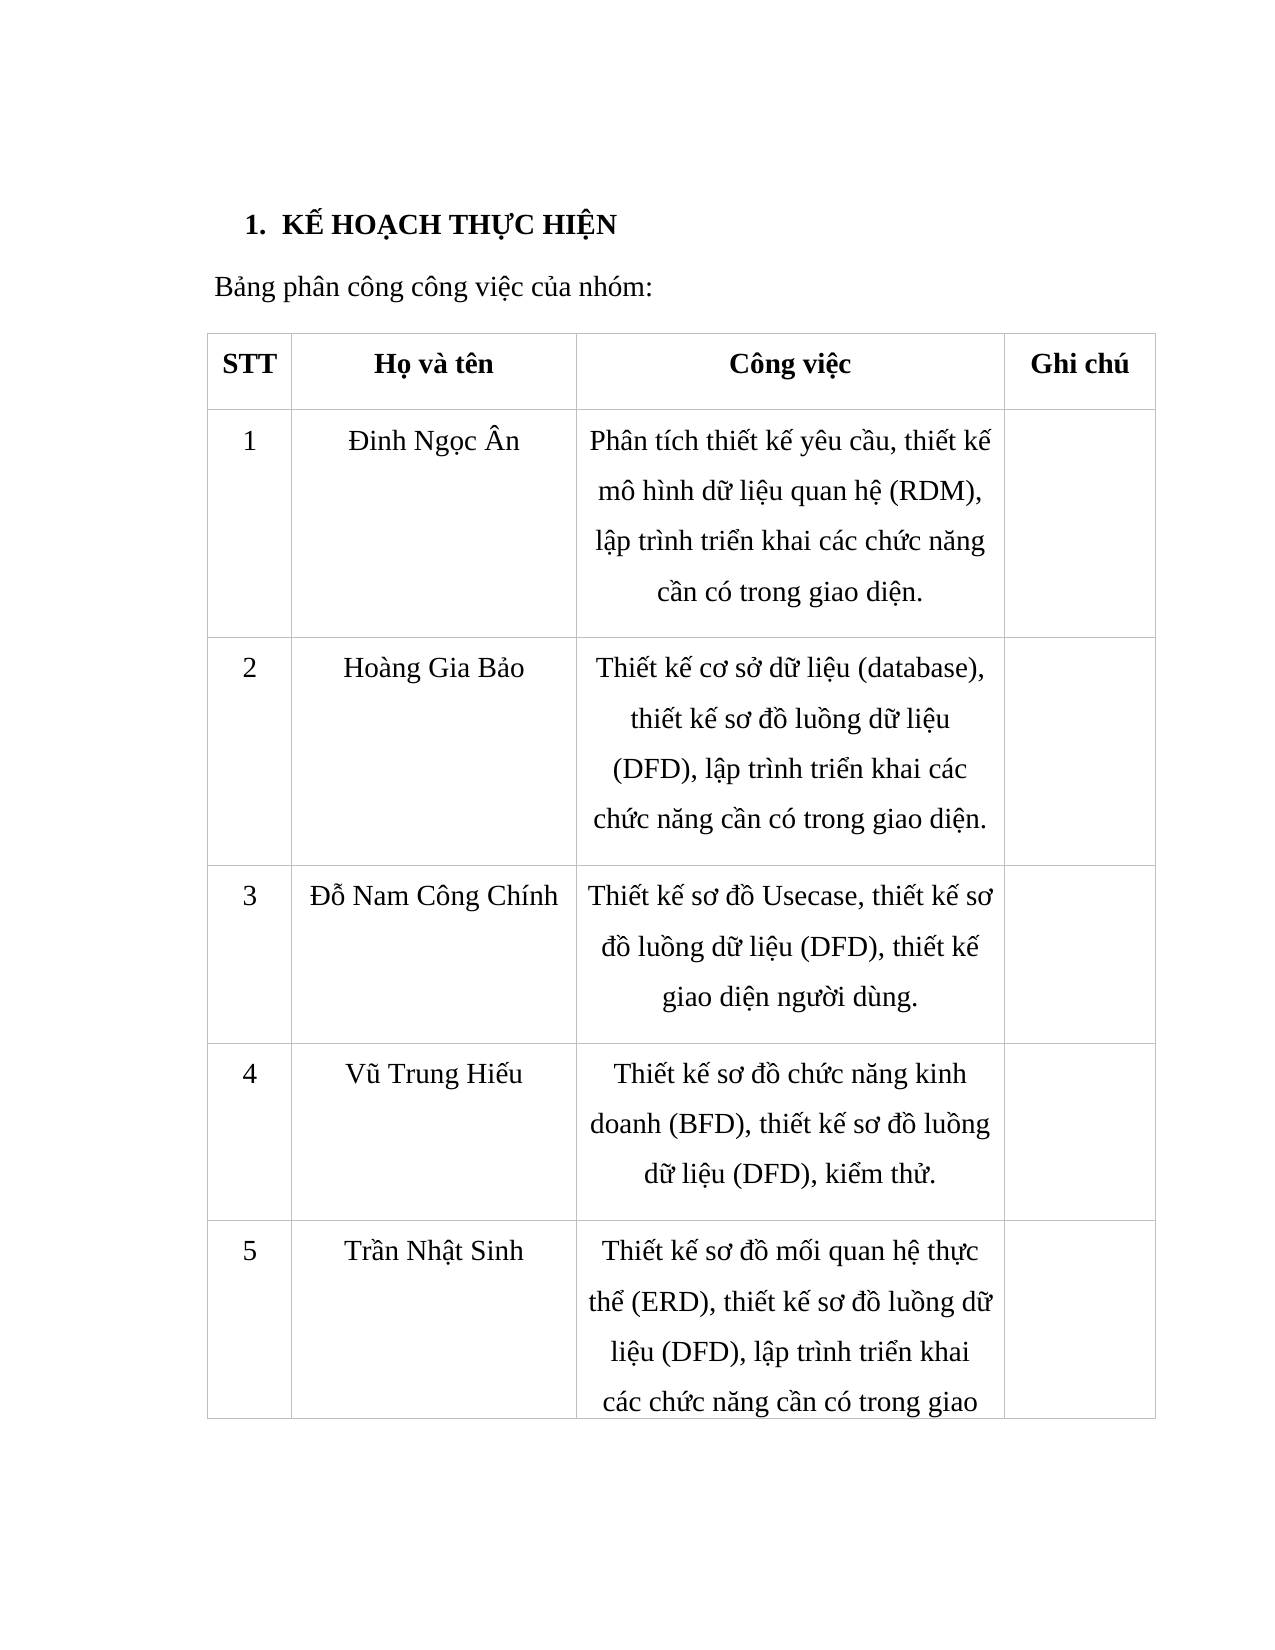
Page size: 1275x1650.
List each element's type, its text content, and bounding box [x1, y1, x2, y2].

table_cell Đinh Ngọc Ân [292, 410, 576, 637]
table_header Ghi chú [1005, 334, 1155, 409]
table_cell Thiết kế cơ sở dữ liệu (database), thiết kế sơ đồ luồng dữ liệu (DFD), lập trình triển khai các chức năng cần có trong giao diện. [577, 638, 1004, 865]
table_cell Đỗ Nam Công Chính [292, 866, 576, 1042]
table_cell Hoàng Gia Bảo [292, 638, 576, 865]
table_cell 5 [208, 1221, 291, 1418]
table_cell Thiết kế sơ đồ Usecase, thiết kế sơ đồ luồng dữ liệu (DFD), thiết kế giao diện người dùng. [577, 866, 1004, 1042]
table_cell [1005, 410, 1155, 637]
table_cell Thiết kế sơ đồ chức năng kinh doanh (BFD), thiết kế sơ đồ luồng dữ liệu (DFD), kiểm thử. [577, 1044, 1004, 1220]
list KẾ HOẠCH THỰC HIỆN [244, 207, 1157, 240]
table_cell [1005, 1044, 1155, 1220]
table_cell 4 [208, 1044, 291, 1220]
table_cell 1 [208, 410, 291, 637]
table_header Công việc [577, 334, 1004, 409]
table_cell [577, 1221, 1004, 1418]
table_cell [1005, 1221, 1155, 1418]
table_cell 3 [208, 866, 291, 1042]
text Bảng phân công công việc của nhóm: [207, 269, 1157, 303]
table_cell Phân tích thiết kế yêu cầu, thiết kế mô hình dữ liệu quan hệ (RDM), lập trình triển khai các chức năng cần có trong giao diện. [577, 410, 1004, 637]
table_cell 2 [208, 638, 291, 865]
table_cell [1005, 638, 1155, 865]
table_cell Vũ Trung Hiếu [292, 1044, 576, 1220]
table_header Họ và tên [292, 334, 576, 409]
table_cell Trần Nhật Sinh [292, 1221, 576, 1418]
table_header STT [208, 334, 291, 409]
table_cell [1005, 866, 1155, 1042]
